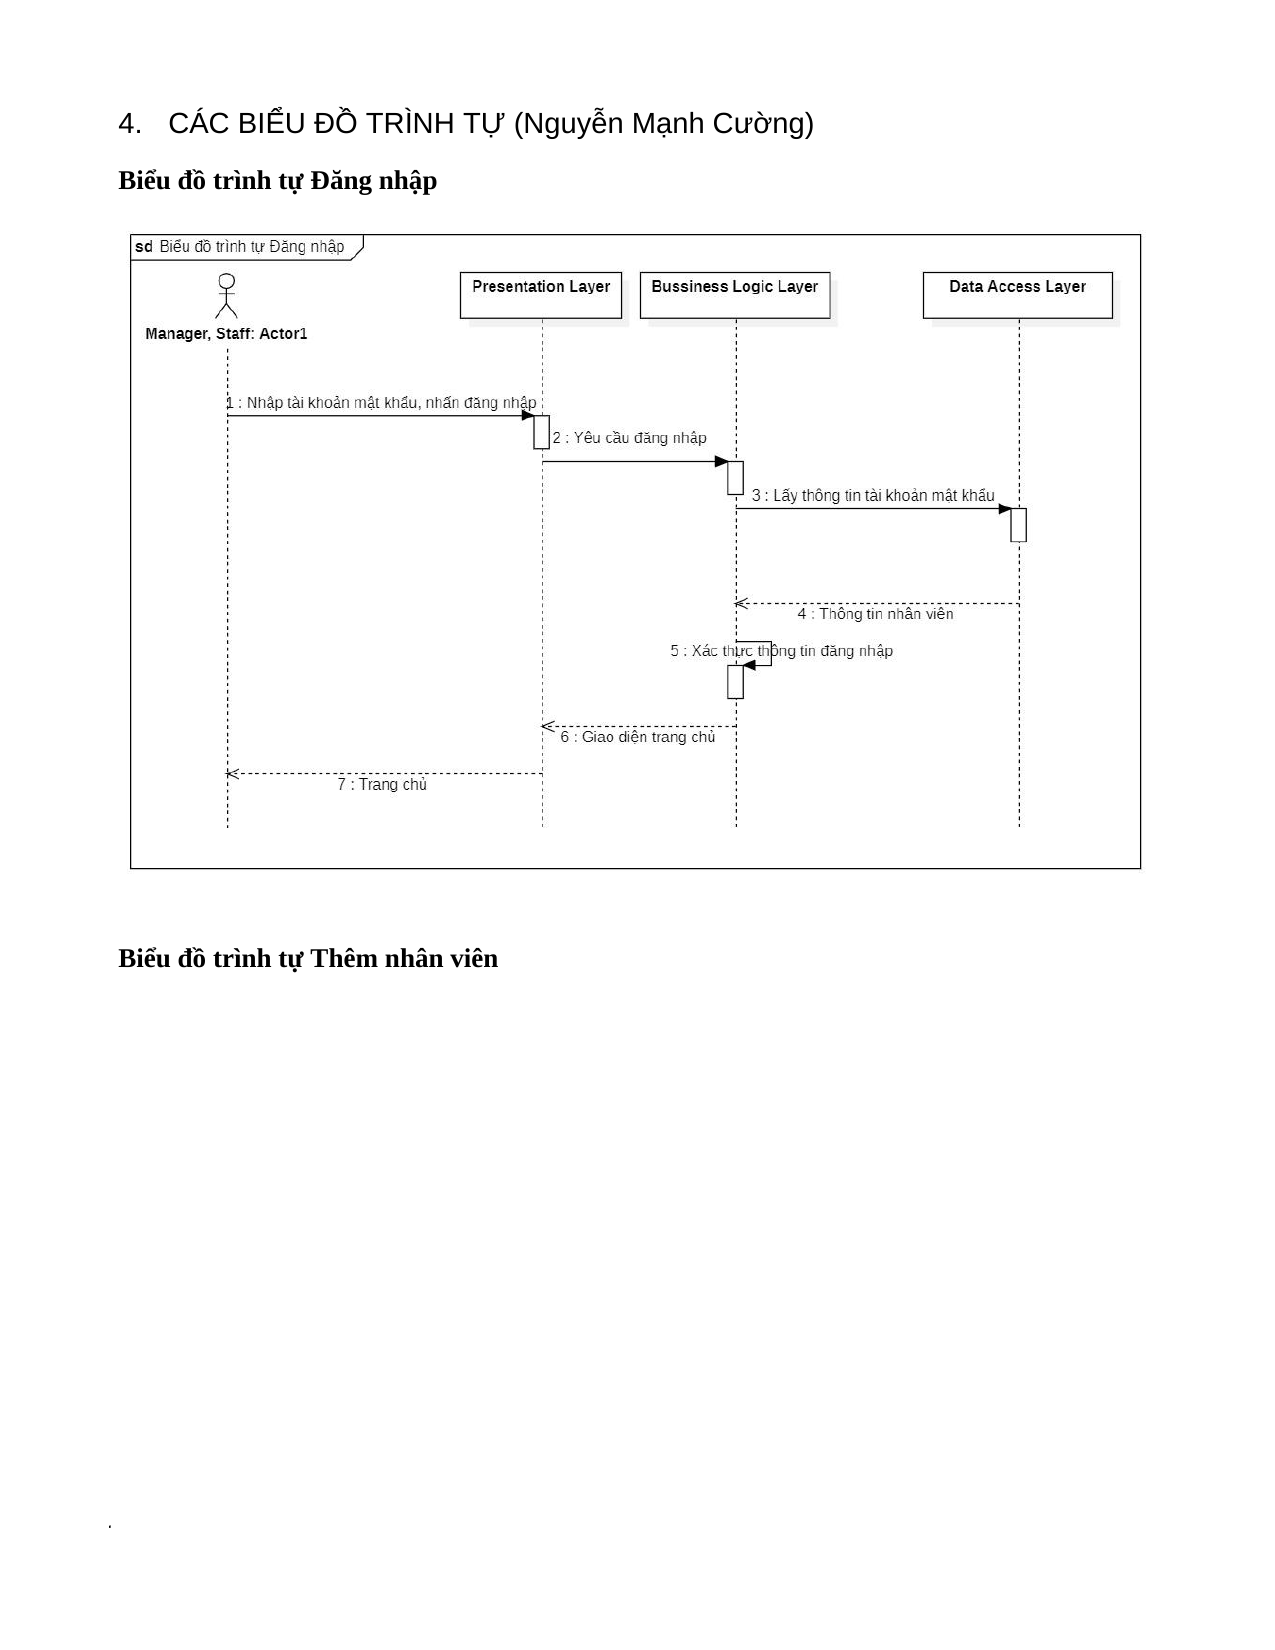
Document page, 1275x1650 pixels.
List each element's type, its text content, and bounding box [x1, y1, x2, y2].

picture [118, 222, 1187, 915]
subtitle CÁC BIỂU ĐỒ TRÌNH TỰ (Nguyễn Mạnh Cường) [118, 106, 1186, 139]
text Biểu đồ trình tự Đăng nhập [118, 164, 1186, 196]
text Biểu đồ trình tự Thêm nhân viên [118, 942, 1186, 973]
